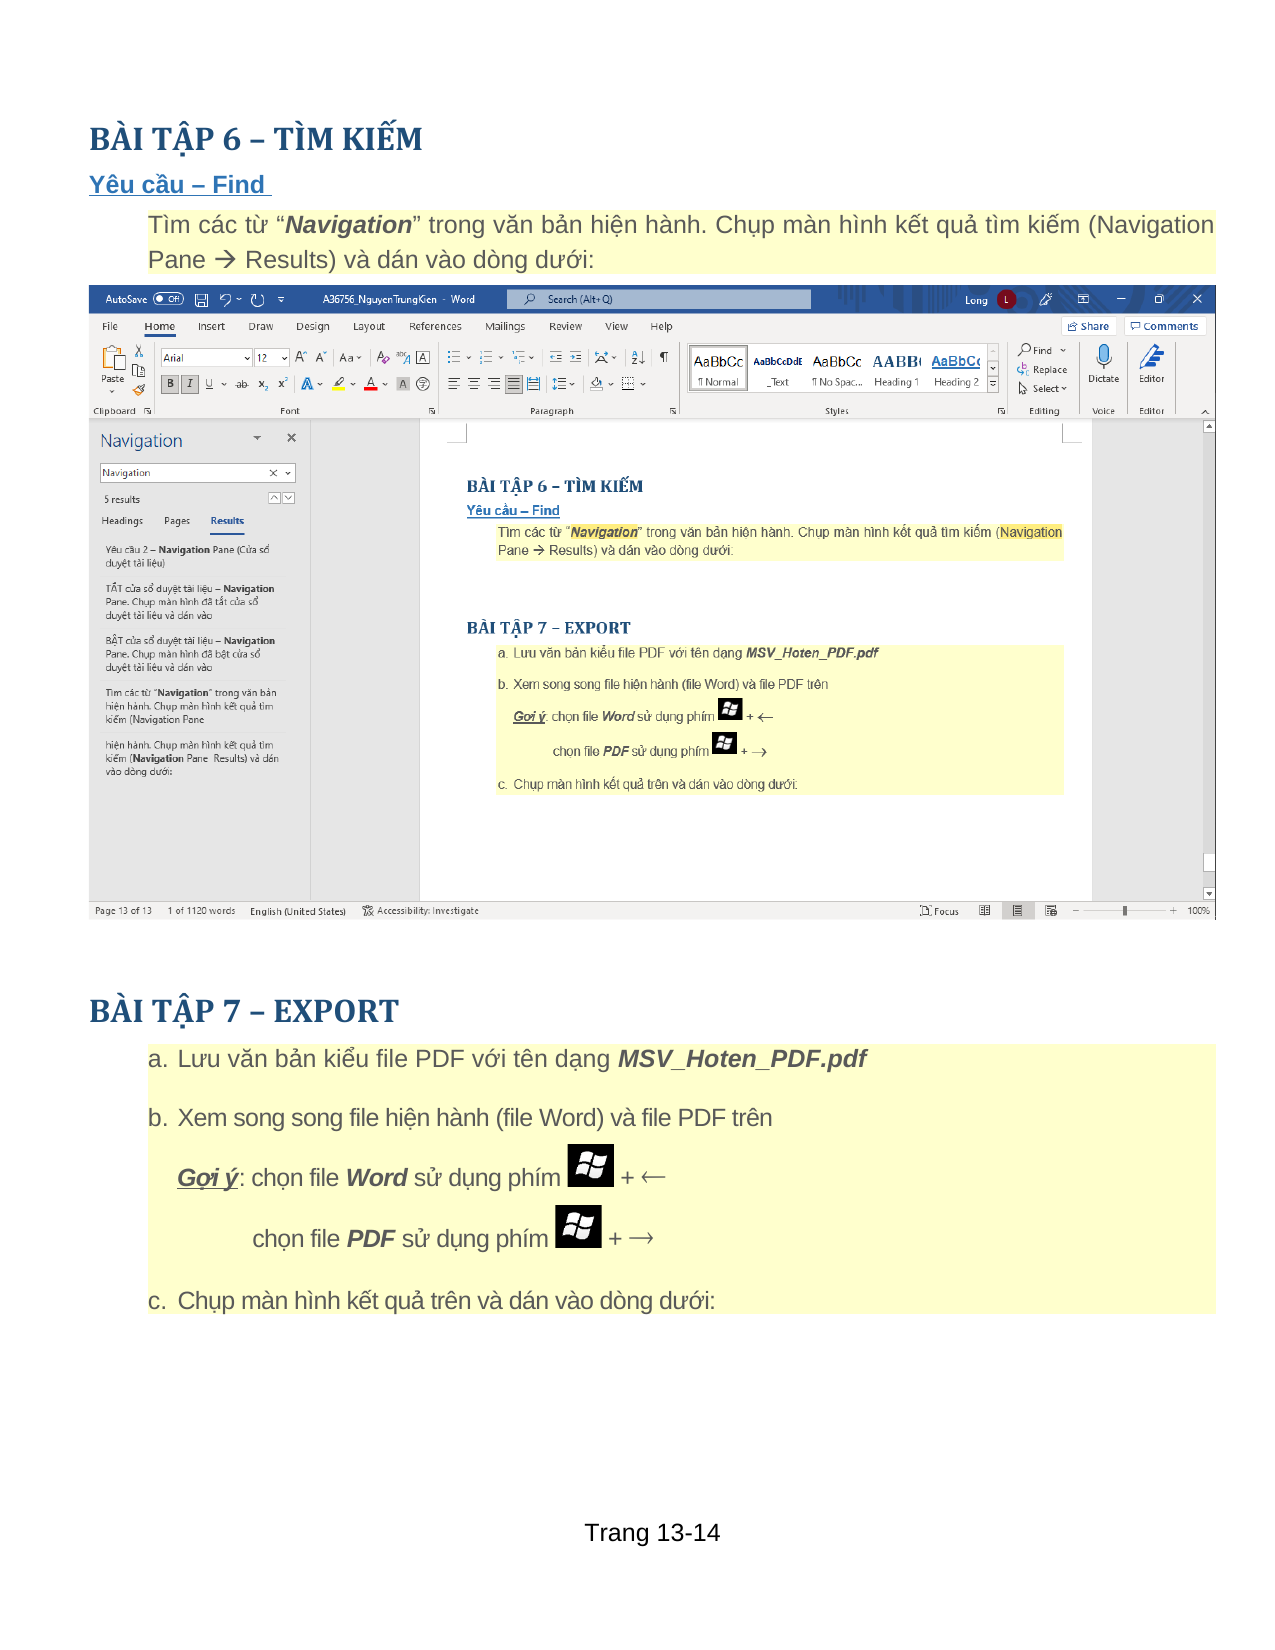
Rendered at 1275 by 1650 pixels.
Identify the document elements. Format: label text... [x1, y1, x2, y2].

subtitle Yêu cầu – Find [89, 169, 1216, 198]
text Tìm các từ “Navigation” trong văn bản hiện hành. Chụp màn hình kết quả tìm kiếm (Navigation Pane Results) và dán vào dòng dưới: [148, 210, 1216, 274]
list Gợi ý: chọn file Word sử dụng phím + [148, 1144, 1216, 1193]
picture [88, 285, 1216, 920]
picture [555, 1205, 602, 1248]
list chọn file PDF sử dụng phím + [148, 1206, 1216, 1254]
list Lưu văn bản kiểu file PDF với tên dạng MSV_Hoten_PDF.pdf [148, 1044, 1216, 1073]
list Chụp màn hình kết quả trên và dán vào dòng dưới: [148, 1286, 1216, 1314]
picture [567, 1144, 614, 1187]
list Xem song song file hiện hành (file Word) và file PDF trên [148, 1103, 1216, 1132]
subtitle Bài tập 7 – Export [89, 991, 1216, 1030]
subtitle Bài tập 6 – Tìm kiếm [89, 118, 1216, 158]
